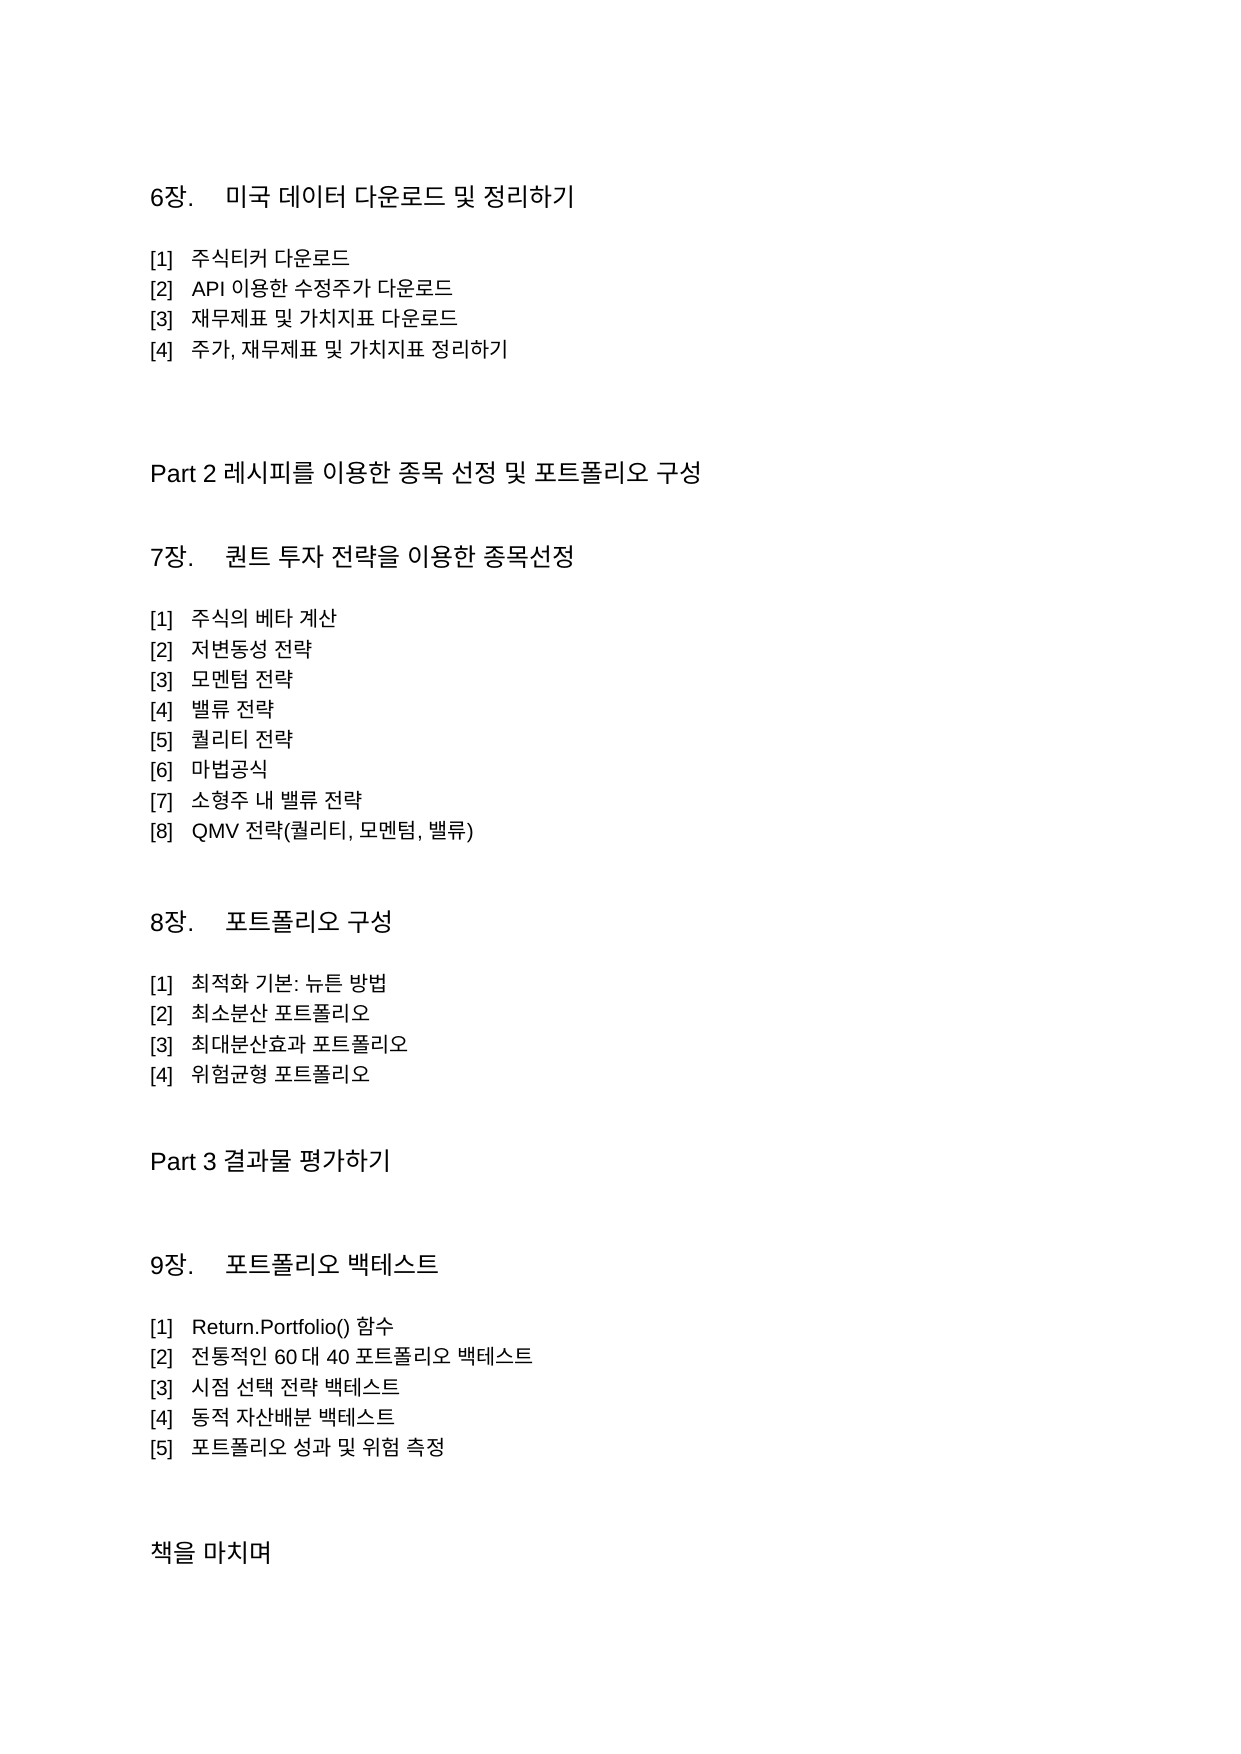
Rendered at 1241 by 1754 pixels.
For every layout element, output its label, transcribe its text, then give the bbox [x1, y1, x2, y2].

list QMV 전략(퀄리티, 모멘텀, 밸류) [150, 814, 1090, 844]
list 위험균형 포트폴리오 [150, 1058, 1090, 1088]
list 퀀트 투자 전략을 이용한 종목선정 [150, 538, 1090, 574]
list Return.Portfolio() 함수 [150, 1310, 1090, 1341]
list 주식티커 다운로드 [150, 242, 1090, 272]
list 동적 자산배분 백테스트 [150, 1401, 1090, 1431]
list 소형주 내 밸류 전략 [150, 784, 1090, 814]
list 포트폴리오 백테스트 [150, 1245, 1090, 1282]
list 최적화 기본: 뉴튼 방법 [150, 967, 1090, 998]
list 저변동성 전략 [150, 633, 1090, 663]
list 포트폴리오 구성 [150, 902, 1090, 939]
list 미국 데이터 다운로드 및 정리하기 [150, 177, 1090, 213]
list 주가, 재무제표 및 가치지표 정리하기 [150, 333, 1090, 363]
list 시점 선택 전략 백테스트 [150, 1371, 1090, 1401]
list 포트폴리오 성과 및 위험 측정 [150, 1431, 1090, 1461]
list 마법공식 [150, 754, 1090, 784]
list 모멘텀 전략 [150, 663, 1090, 693]
list 전통적인 60대 40 포트폴리오 백테스트 [150, 1341, 1090, 1371]
list 재무제표 및 가치지표 다운로드 [150, 303, 1090, 333]
text Part 3 결과물 평가하기 [150, 1141, 1090, 1177]
list 최대분산효과 포트폴리오 [150, 1028, 1090, 1058]
text 책을 마치며 [150, 1533, 1090, 1569]
list 주식의 베타 계산 [150, 603, 1090, 633]
list 최소분산 포트폴리오 [150, 998, 1090, 1028]
list 밸류 전략 [150, 693, 1090, 723]
text Part 2 레시피를 이용한 종목 선정 및 포트폴리오 구성 [150, 453, 1090, 489]
list API 이용한 수정주가 다운로드 [150, 272, 1090, 303]
list 퀄리티 전략 [150, 723, 1090, 754]
